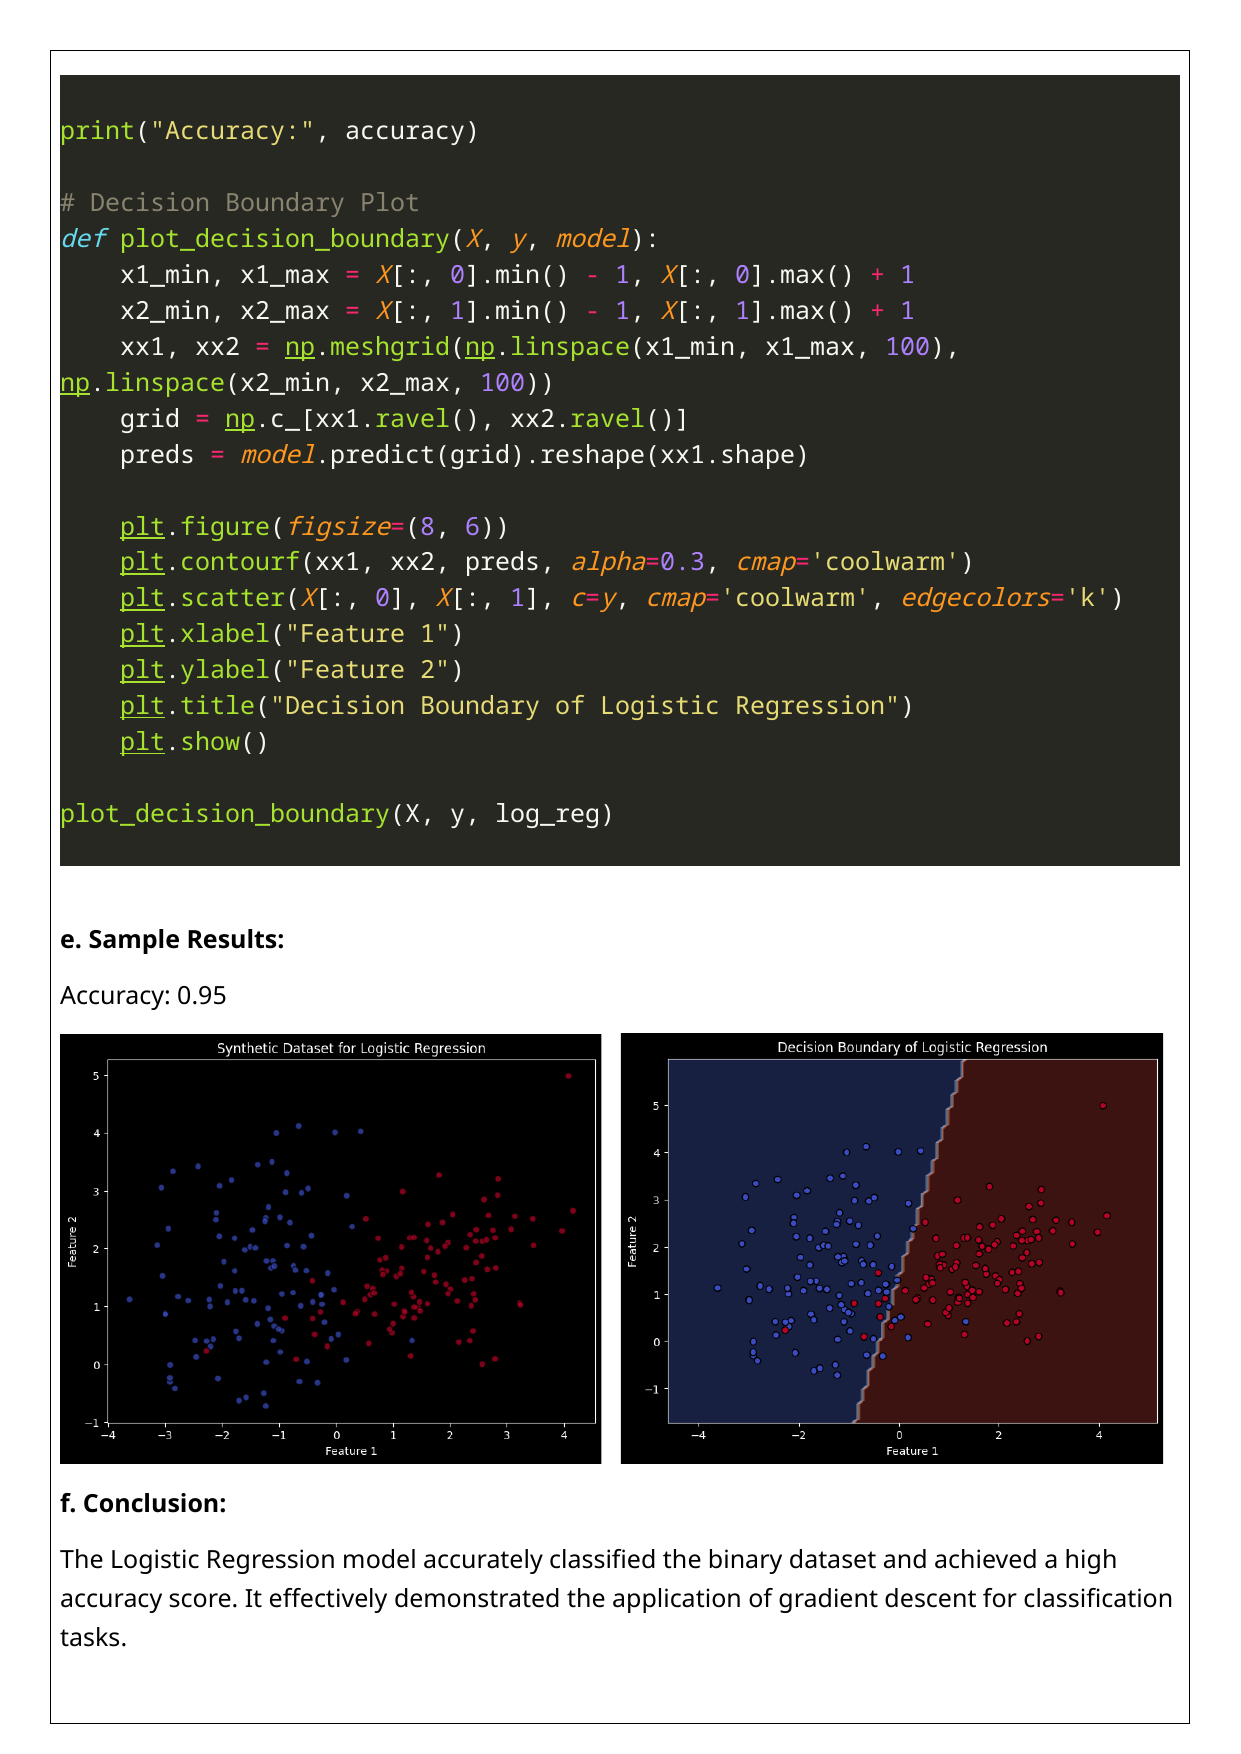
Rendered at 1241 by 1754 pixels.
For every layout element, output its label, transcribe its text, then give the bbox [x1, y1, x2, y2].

picture [60, 1034, 602, 1464]
text preds = model.predict(grid).reshape(xx1.shape) [60, 434, 1180, 470]
text grid = np.c_[xx1.ravel(), xx2.ravel()] [60, 398, 1180, 434]
text plt.scatter(X[:, 0], X[:, 1], c=y, cmap='coolwarm', edgecolors='k') [60, 578, 1180, 614]
text The Logistic Regression model accurately classified the binary dataset and achieved a high accuracy score. It effectively demonstrated the application of gradient descent for classification tasks. [60, 1541, 1180, 1654]
text x1_min, x1_max = X[:, 0].min() - 1, X[:, 0].max() + 1 [60, 255, 1180, 291]
text x2_min, x2_max = X[:, 1].min() - 1, X[:, 1].max() + 1 [60, 291, 1180, 327]
text def plot_decision_boundary(X, y, model): [60, 219, 1180, 255]
text plt.title("Decision Boundary of Logistic Regression") [60, 686, 1180, 722]
text plt.figure(figsize=(8, 6)) [60, 506, 1180, 542]
text plot_decision_boundary(X, y, log_reg) [60, 794, 1180, 830]
text e. Sample Results: [60, 921, 1180, 956]
picture [620, 1033, 1164, 1464]
text plt.ylabel("Feature 2") [60, 650, 1180, 686]
text plt.show() [60, 722, 1180, 758]
text xx1, xx2 = np.meshgrid(np.linspace(x1_min, x1_max, 100), np.linspace(x2_min, x2_max, 100)) [60, 327, 1180, 398]
text plt.contourf(xx1, xx2, preds, alpha=0.3, cmap='coolwarm') [60, 542, 1180, 578]
text print("Accuracy:", accuracy) [60, 111, 1180, 147]
text Accuracy: 0.95 [60, 977, 1180, 1011]
text plt.xlabel("Feature 1") [60, 614, 1180, 650]
text # Decision Boundary Plot [60, 183, 1180, 219]
text f. Conclusion: [60, 1486, 1180, 1520]
